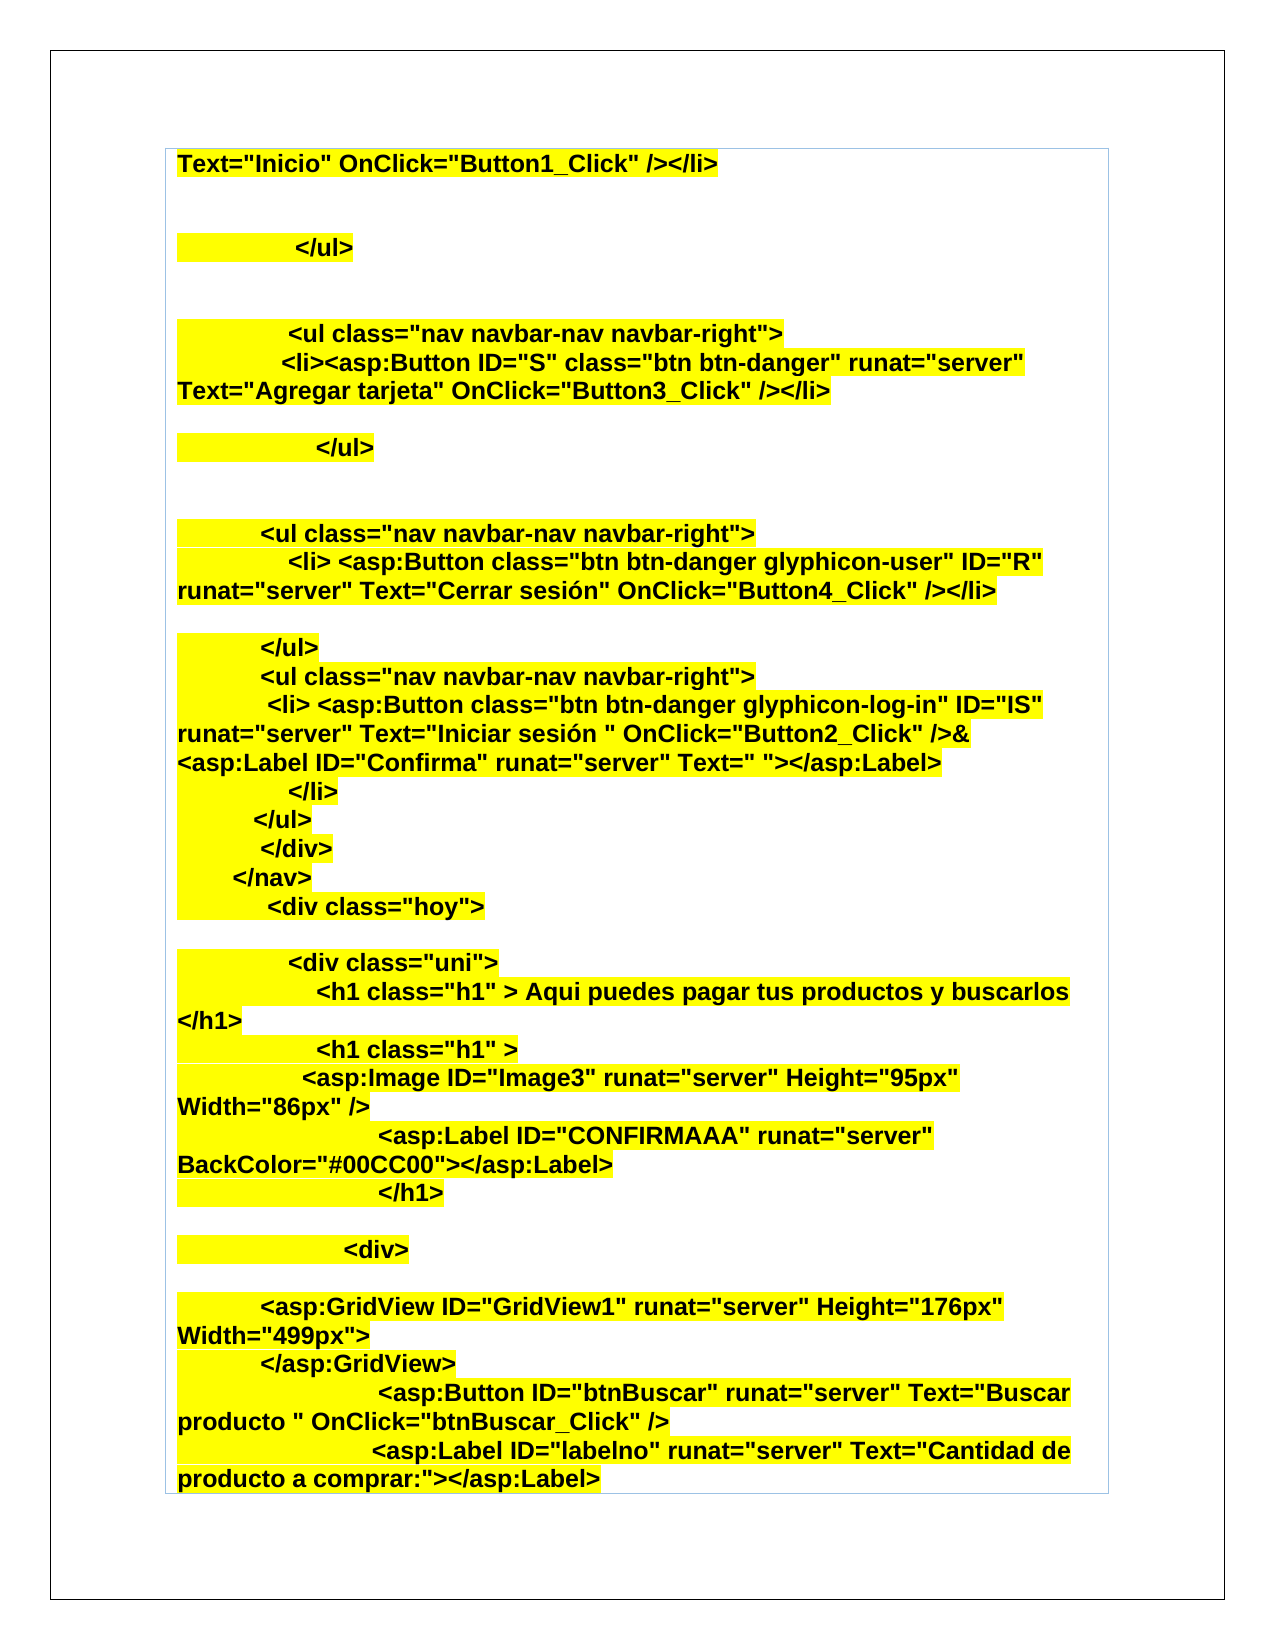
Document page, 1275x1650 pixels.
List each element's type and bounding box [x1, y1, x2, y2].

table_cell [166, 149, 1108, 1493]
